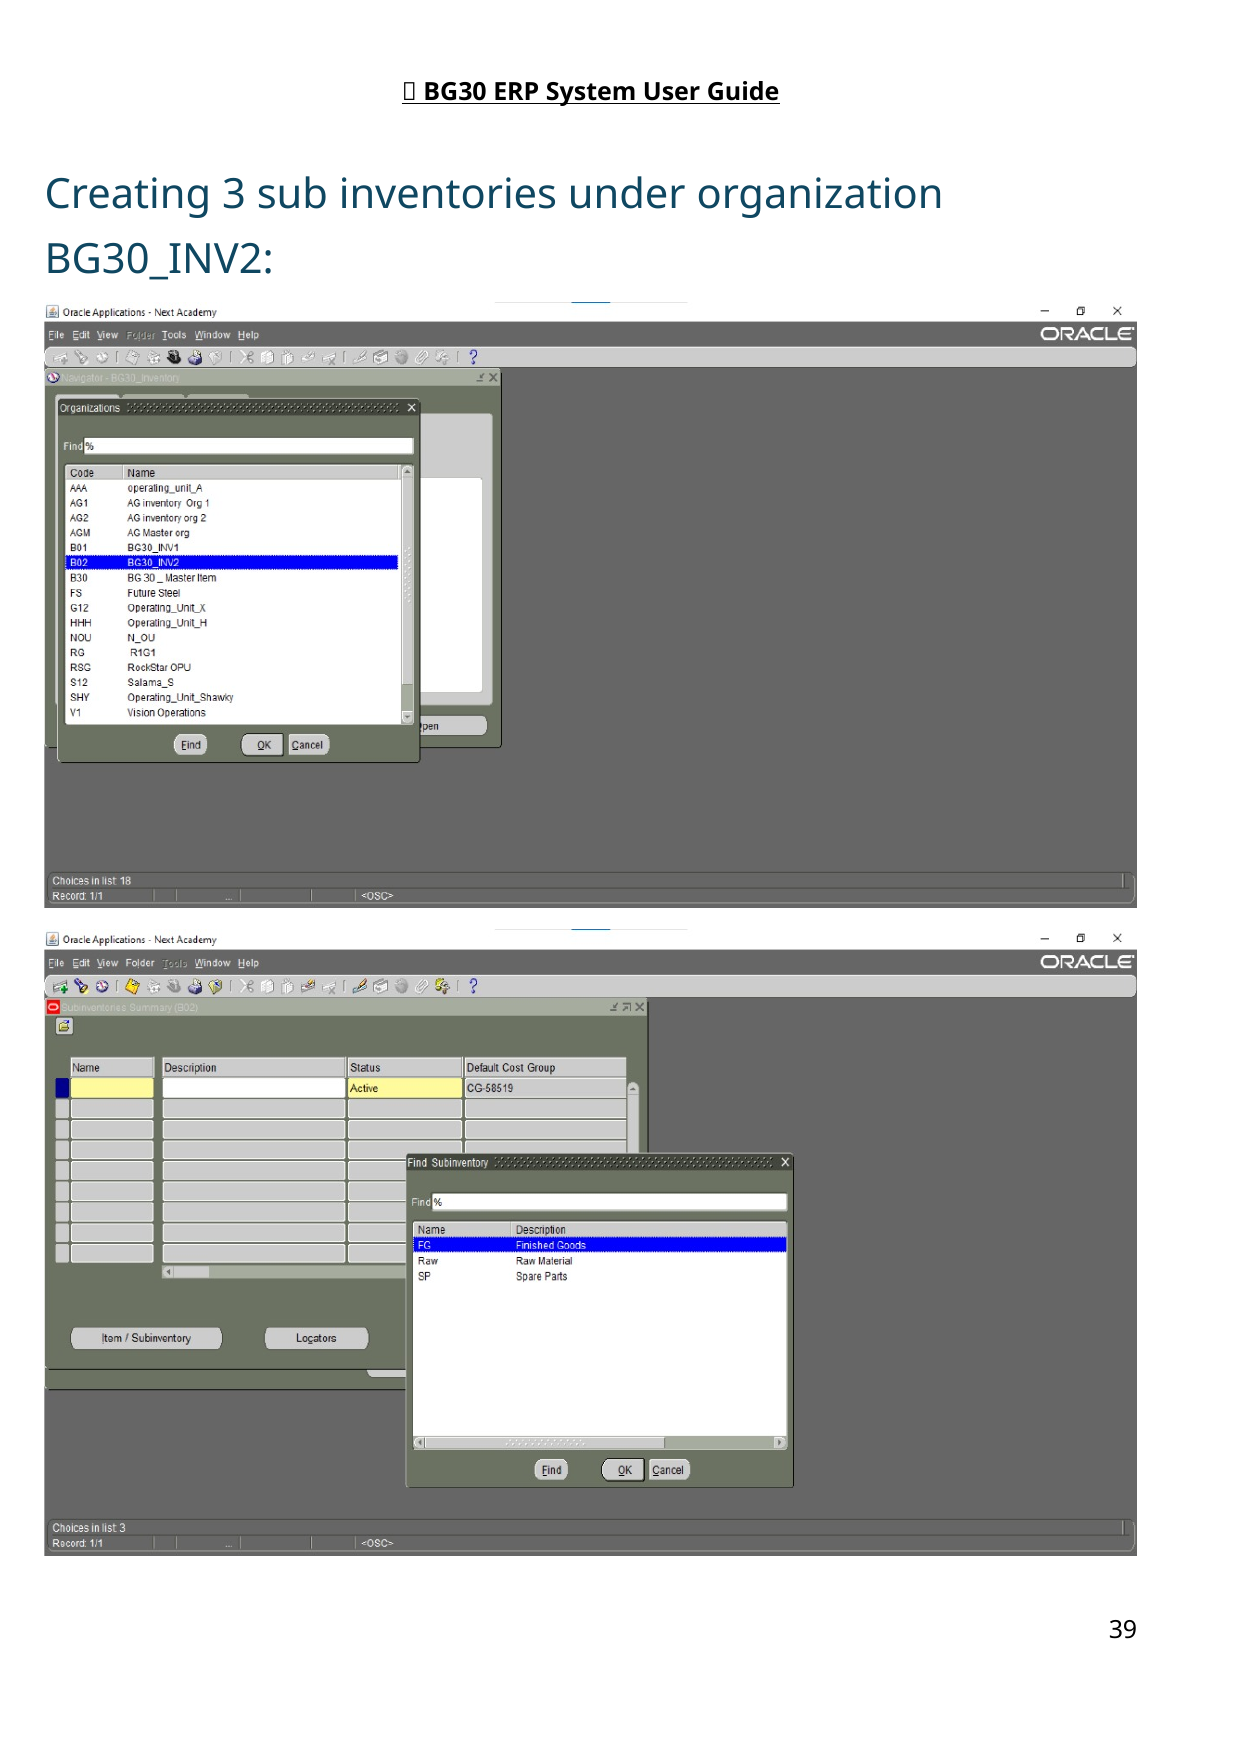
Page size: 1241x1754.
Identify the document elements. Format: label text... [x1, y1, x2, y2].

picture [44, 929, 1137, 1556]
picture [44, 302, 1137, 908]
subtitle Creating 3 sub inventories under organization BG30_INV2: [44, 164, 1137, 286]
